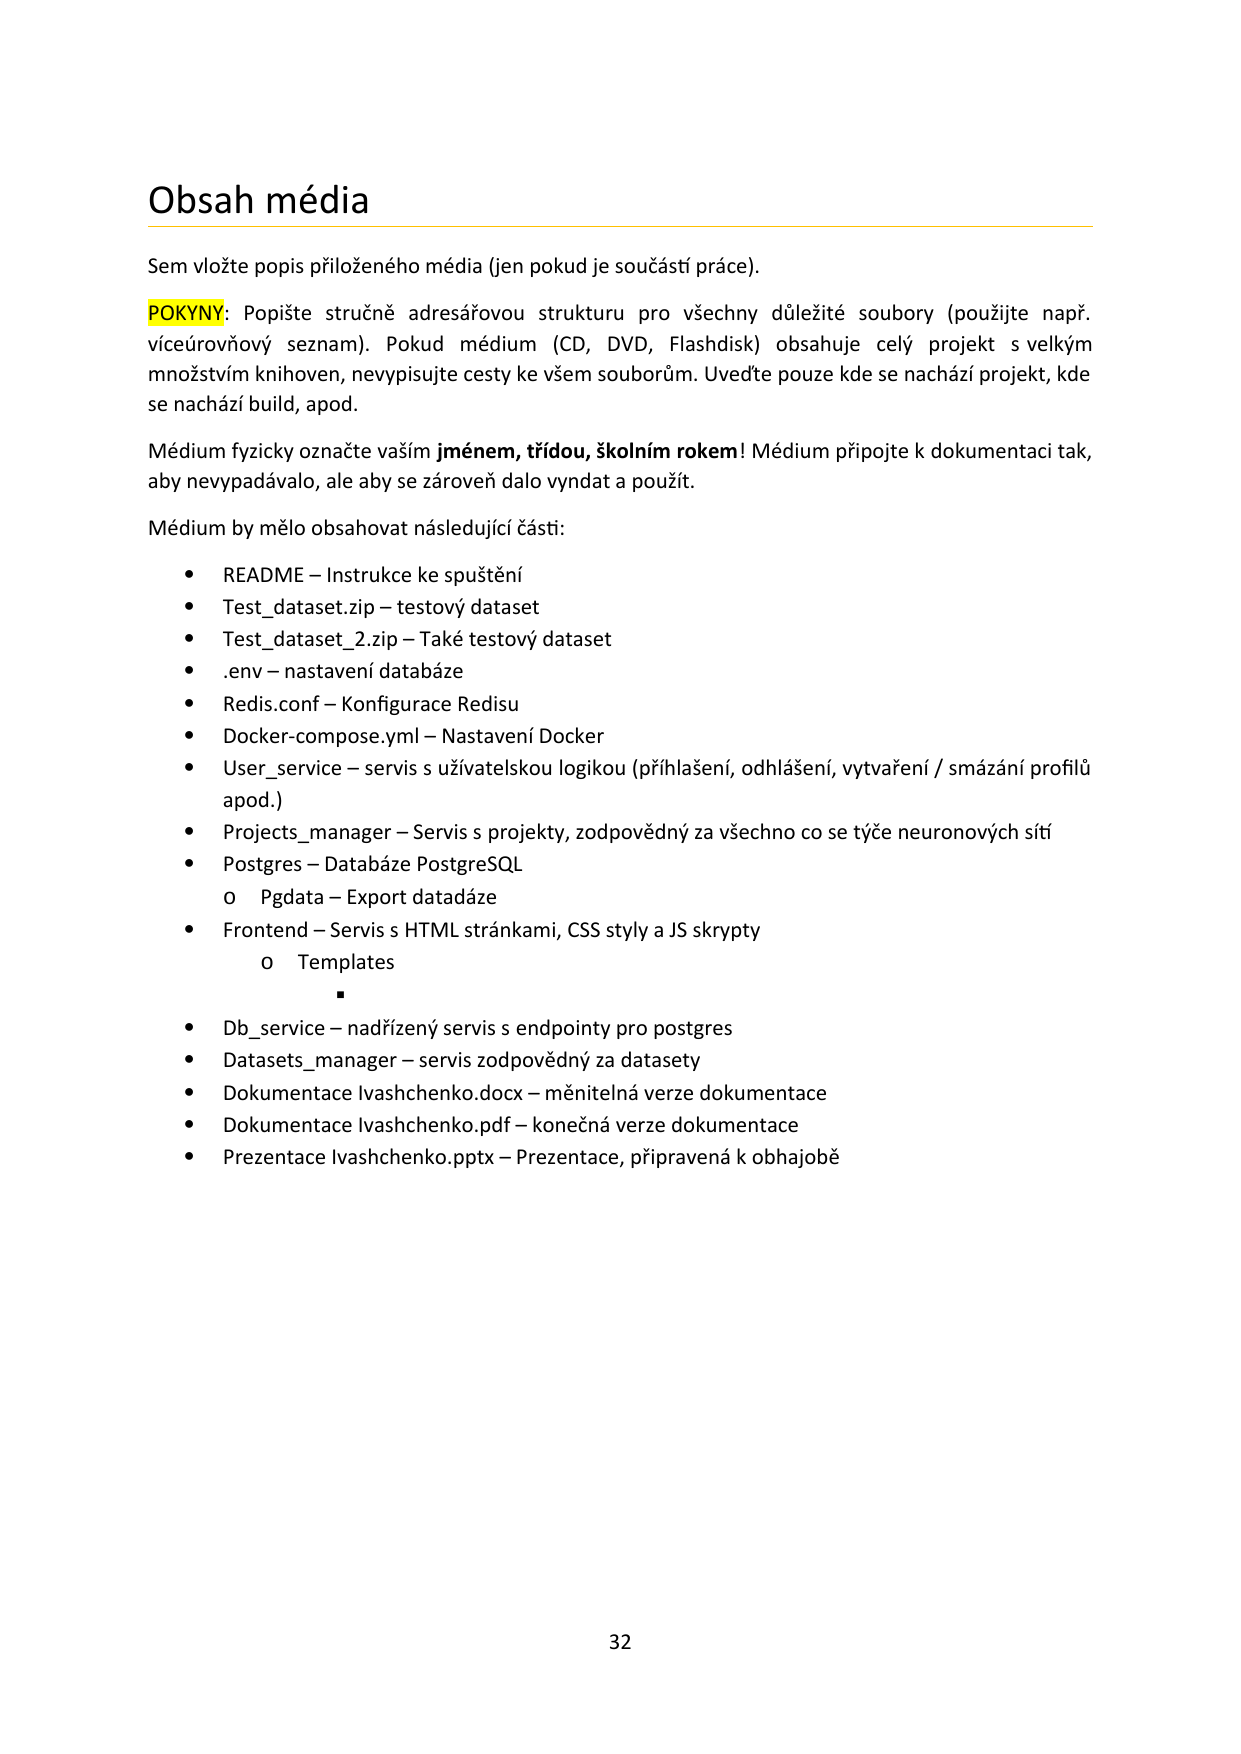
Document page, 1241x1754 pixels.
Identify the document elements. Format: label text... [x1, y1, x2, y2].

text Médium by mělo obsahovat následující části: [148, 513, 1093, 541]
list .env – nastavení databáze [185, 656, 1093, 684]
text Médium fyzicky označte vaším jménem, třídou, školním rokem! Médium připojte k dokumentaci tak, aby nevypadávalo, ale aby se zároveň dalo vyndat a použít. [148, 436, 1093, 494]
list Redis.conf – Konfigurace Redisu [185, 689, 1093, 717]
list Templates [260, 947, 1093, 977]
list Projects_manager – Servis s projekty, zodpovědný za všechno co se týče neuronových sítí [185, 817, 1093, 845]
list User_service – servis s užívatelskou logikou (příhlašení, odhlášení, vytvaření / smázání profilů apod.) [185, 753, 1093, 813]
list Test_dataset.zip – testový dataset [185, 592, 1093, 620]
list Dokumentace Ivashchenko.docx – měnitelná verze dokumentace [185, 1078, 1093, 1106]
list Pgdata – Export datadáze [223, 882, 1093, 911]
list Frontend – Servis s HTML stránkami, CSS styly a JS skrypty [185, 915, 1093, 943]
text POKYNY: Popište stručně adresářovou strukturu pro všechny důležité soubory (použijte např. víceúrovňový seznam). Pokud médium (CD, DVD, Flashdisk) obsahuje celý projekt s velkým množstvím knihoven, nevypisujte cesty ke všem souborům. Uveďte pouze kde se nachází projekt, kde se nachází build, apod. [148, 298, 1093, 417]
list Prezentace Ivashchenko.pptx – Prezentace, připravená k obhajobě [185, 1142, 1093, 1170]
list README – Instrukce ke spuštění [185, 560, 1093, 588]
list Docker-compose.yml – Nastavení Docker [185, 721, 1093, 749]
list Datasets_manager – servis zodpovědný za datasety [185, 1045, 1093, 1073]
text Sem vložte popis přiloženého média (jen pokud je součástí práce). [148, 252, 1093, 279]
text Obsah média [148, 173, 1093, 226]
list Dokumentace Ivashchenko.pdf – konečná verze dokumentace [185, 1110, 1093, 1138]
list Db_service – nadřízený servis s endpointy pro postgres [185, 1013, 1093, 1041]
list Test_dataset_2.zip – Také testový dataset [185, 624, 1093, 652]
list Postgres – Databáze PostgreSQL [185, 849, 1093, 878]
